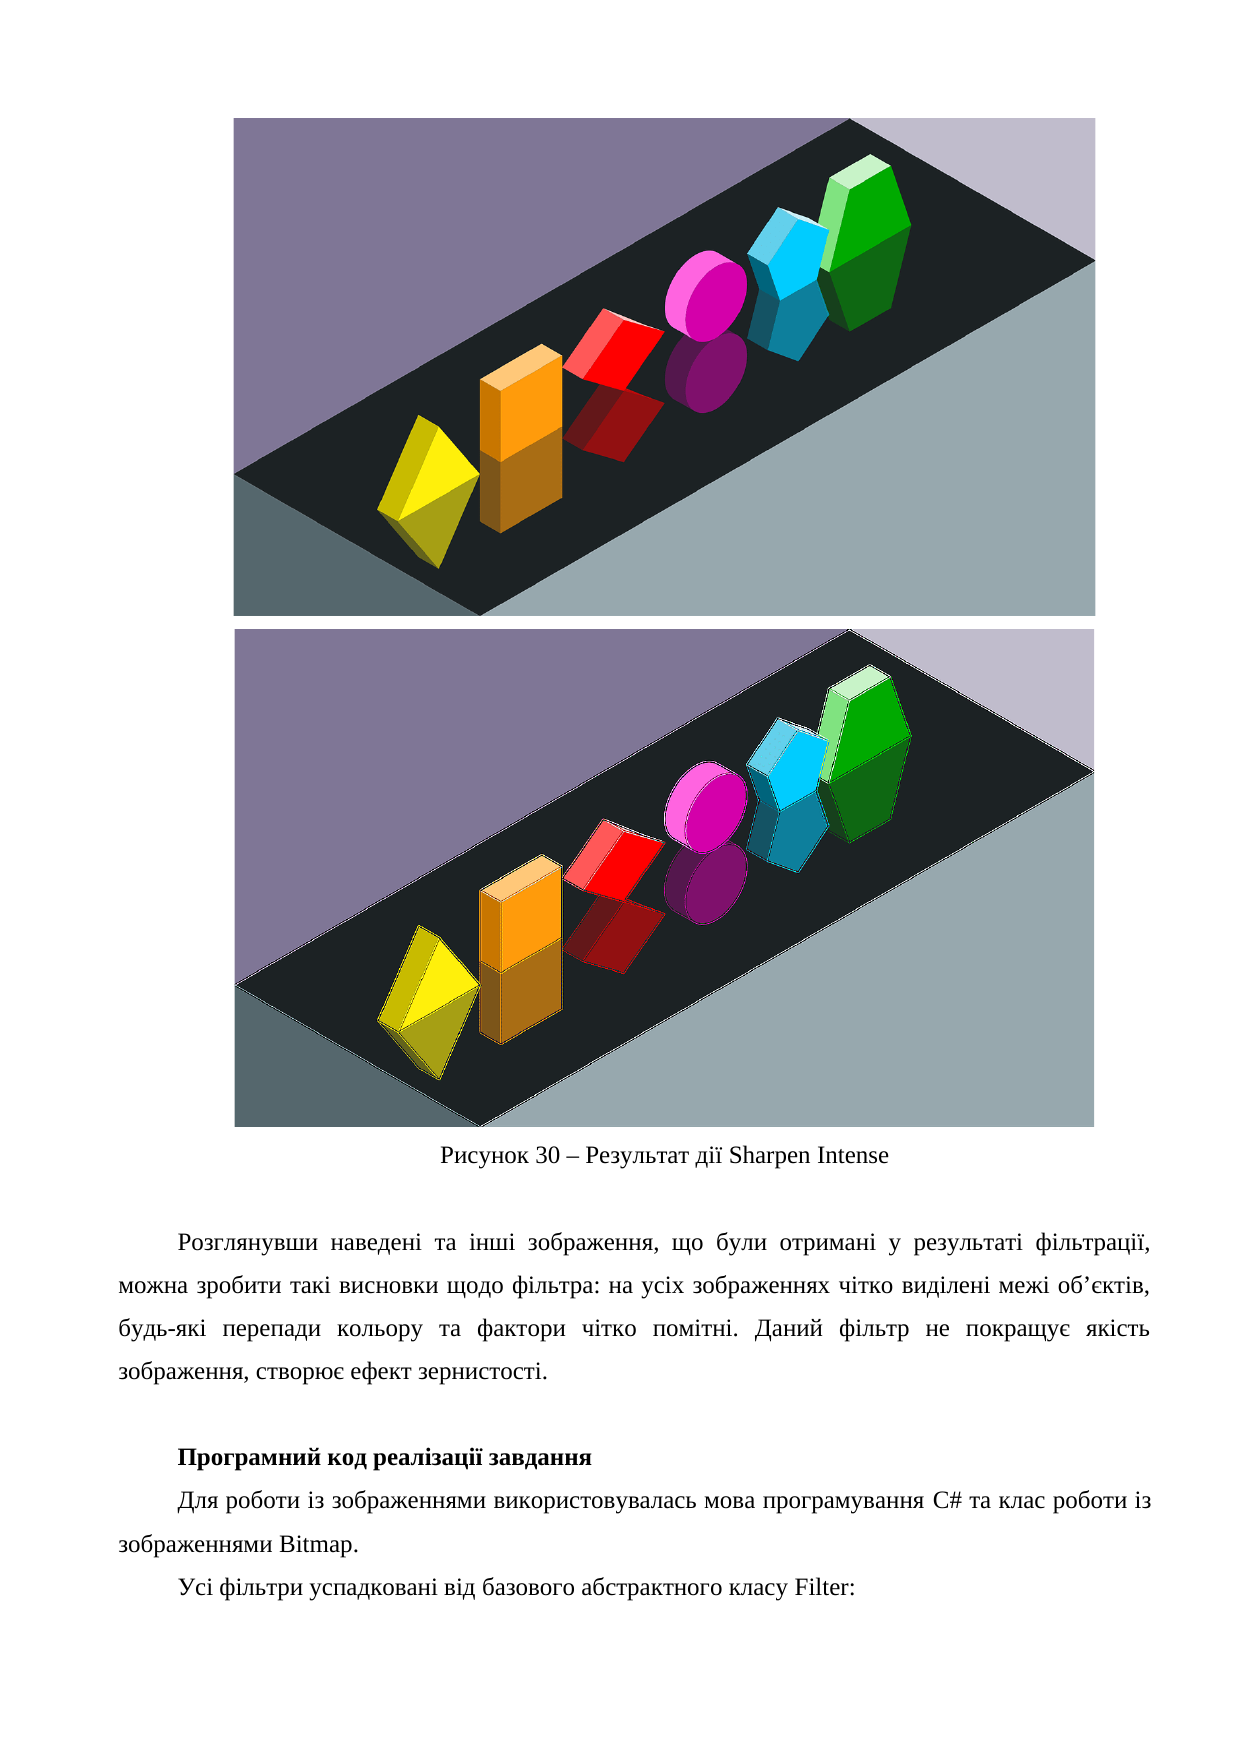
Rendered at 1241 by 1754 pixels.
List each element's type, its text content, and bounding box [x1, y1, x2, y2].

picture [234, 629, 1095, 1127]
list Рисунок 30 – Результат дії Sharpen Intense [177, 1141, 1152, 1169]
text Усі фільтри успадковані від базового абстрактного класу Filter: [118, 1572, 1152, 1601]
picture [233, 118, 1096, 616]
text Для роботи із зображеннями використовувалась мова програмування C# та клас роботи із зображеннями Bitmap. [118, 1486, 1152, 1557]
text Програмний код реалізації завдання [118, 1442, 1152, 1471]
text Розглянувши наведені та інші зображення, що були отримані у результаті фільтрації, можна зробити такі висновки щодо фільтра: на усіх зображеннях чітко виділені межі об’єктів, будь-які перепади кольору та фактори чітко помітні. Даний фільтр не покращує якість зображення, створює ефект зернистості. [118, 1227, 1152, 1385]
